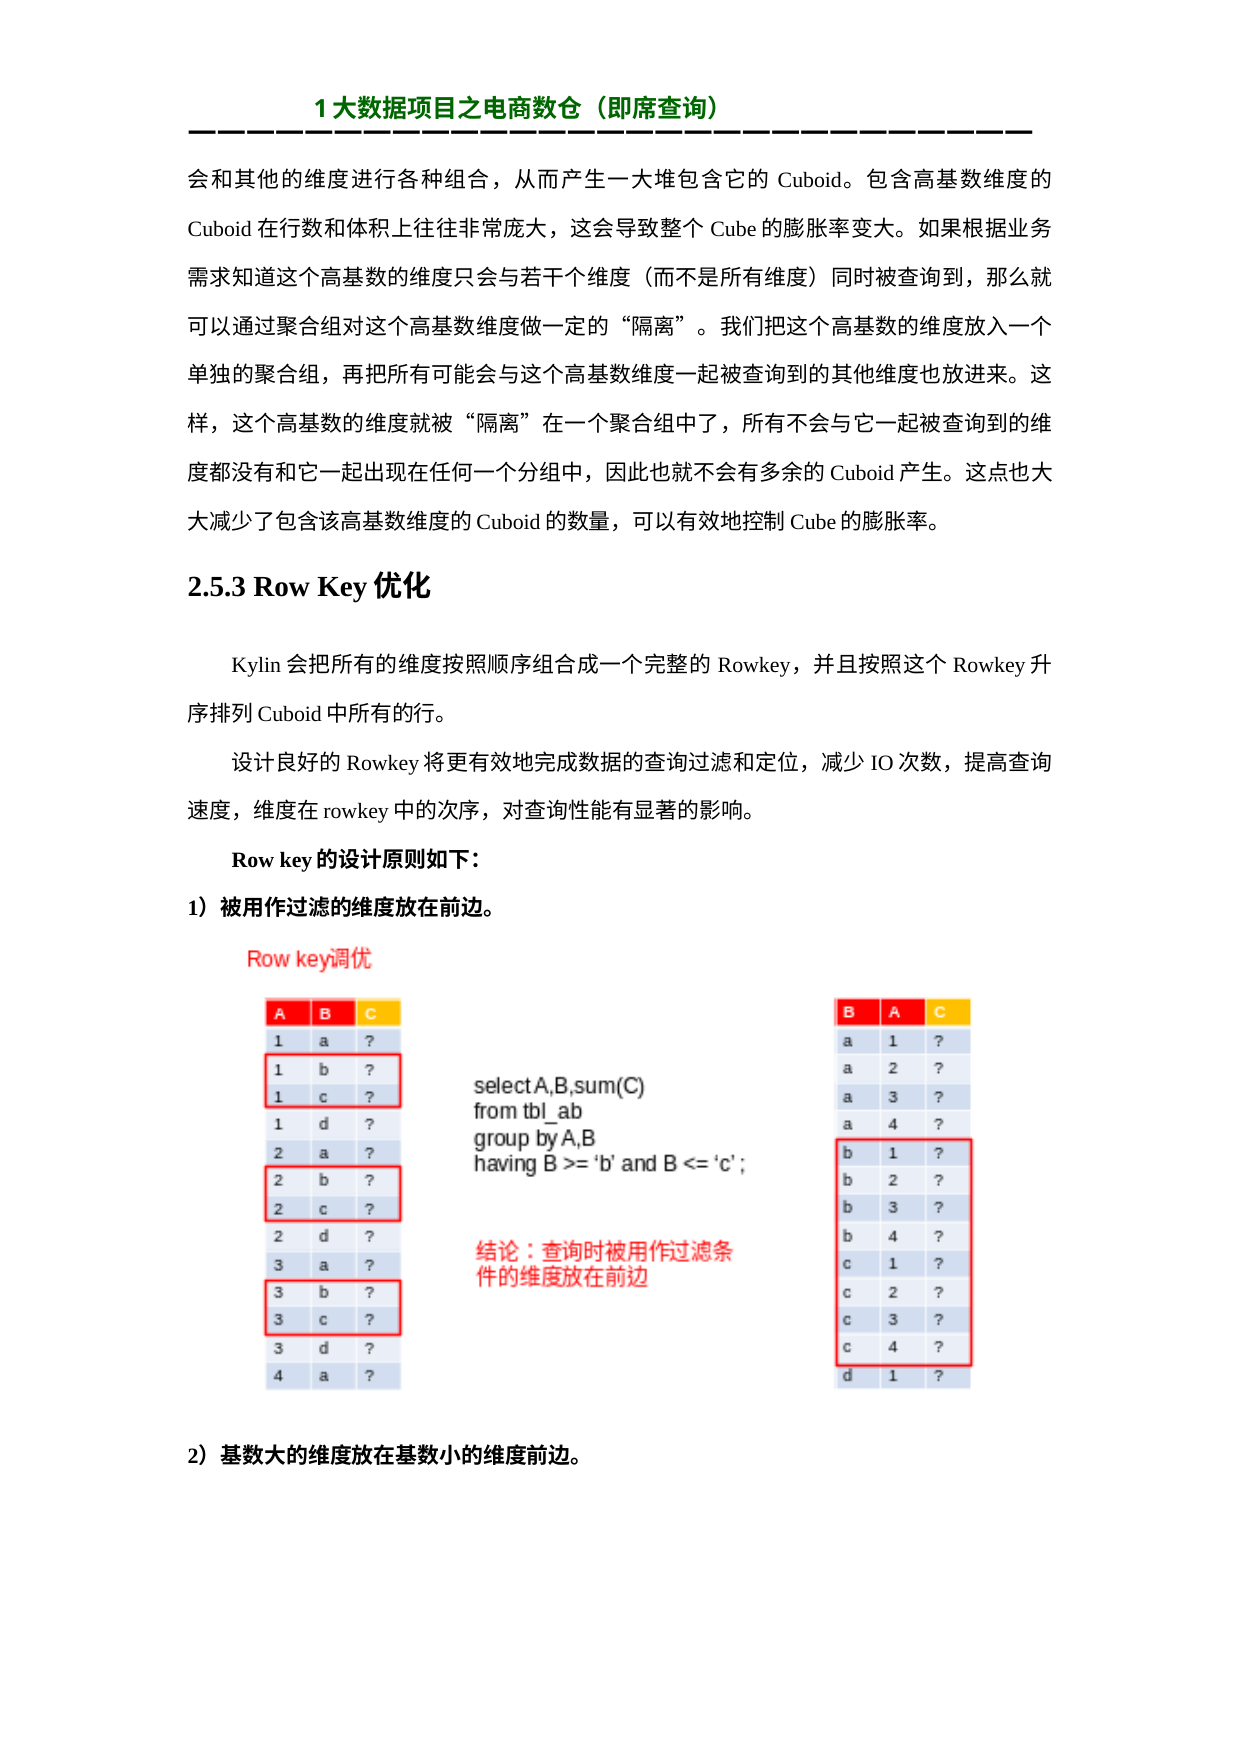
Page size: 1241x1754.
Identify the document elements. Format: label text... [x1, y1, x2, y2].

text Kylin会把所有的维度按照顺序组合成一个完整的Rowkey，并且按照这个Rowkey升序排列Cuboid中所有的行。 [187, 647, 1053, 728]
text 2.5.3 Row Key优化 [187, 552, 1053, 617]
text 设计良好的Rowkey将更有效地完成数据的查询过滤和定位，减少IO次数，提高查询速度，维度在rowkey中的次序，对查询性能有显著的影响。 [187, 744, 1053, 825]
text 2）基数大的维度放在基数小的维度前边。 [187, 1438, 1053, 1470]
text Row key的设计原则如下： [187, 841, 1053, 874]
text 1）被用作过滤的维度放在前边。 [187, 889, 1053, 922]
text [187, 162, 1053, 536]
